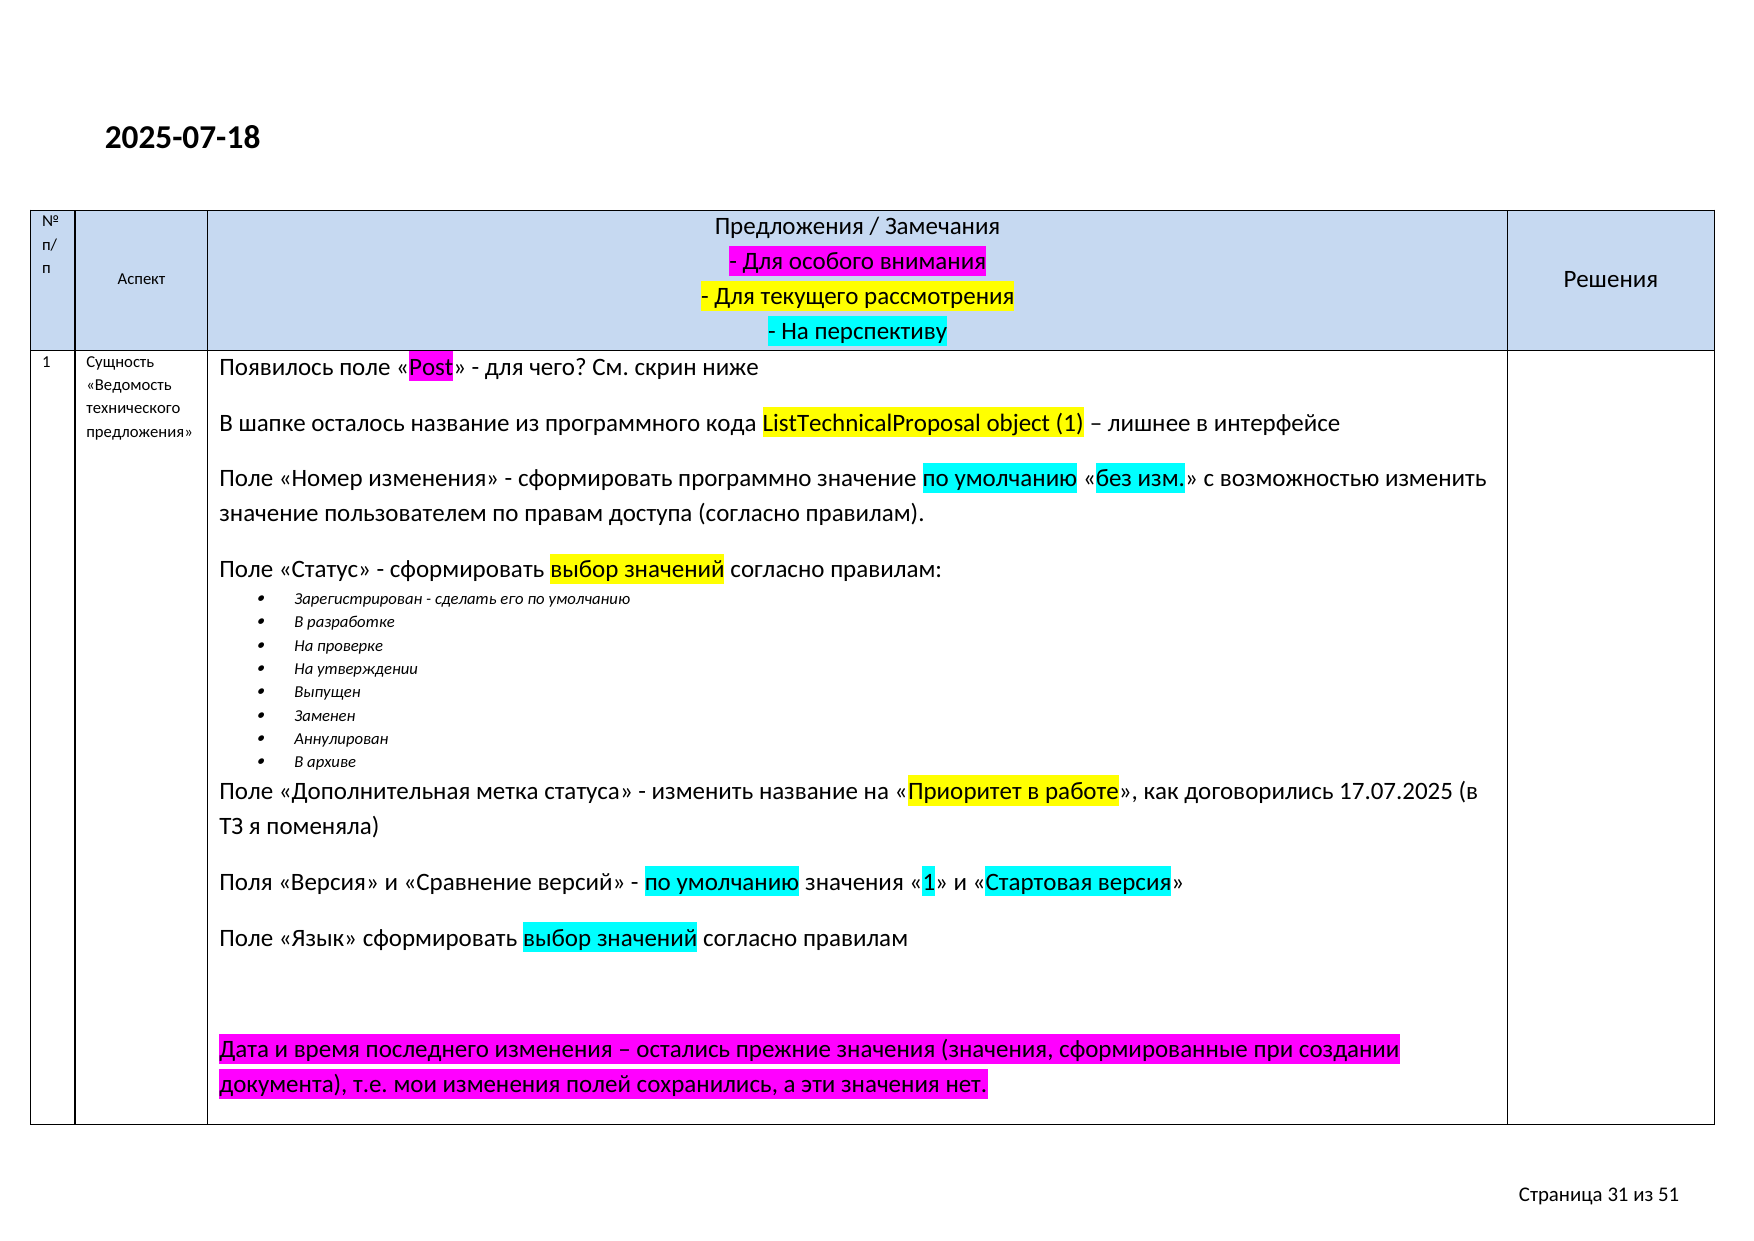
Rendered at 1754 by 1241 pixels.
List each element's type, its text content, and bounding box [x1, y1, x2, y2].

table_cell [76, 351, 207, 1124]
table_header Предложения / Замечания - Для особого внимания - Для текущего рассмотрения - На перспективу [208, 211, 1507, 350]
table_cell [208, 351, 1507, 1124]
table_cell [31, 351, 74, 1124]
table_header Решения [1508, 211, 1714, 350]
table_header № п/п [31, 211, 74, 350]
text 2025-07-18 [75, 116, 1679, 156]
table_header Аспект [76, 211, 207, 350]
table_cell [1508, 351, 1714, 1124]
